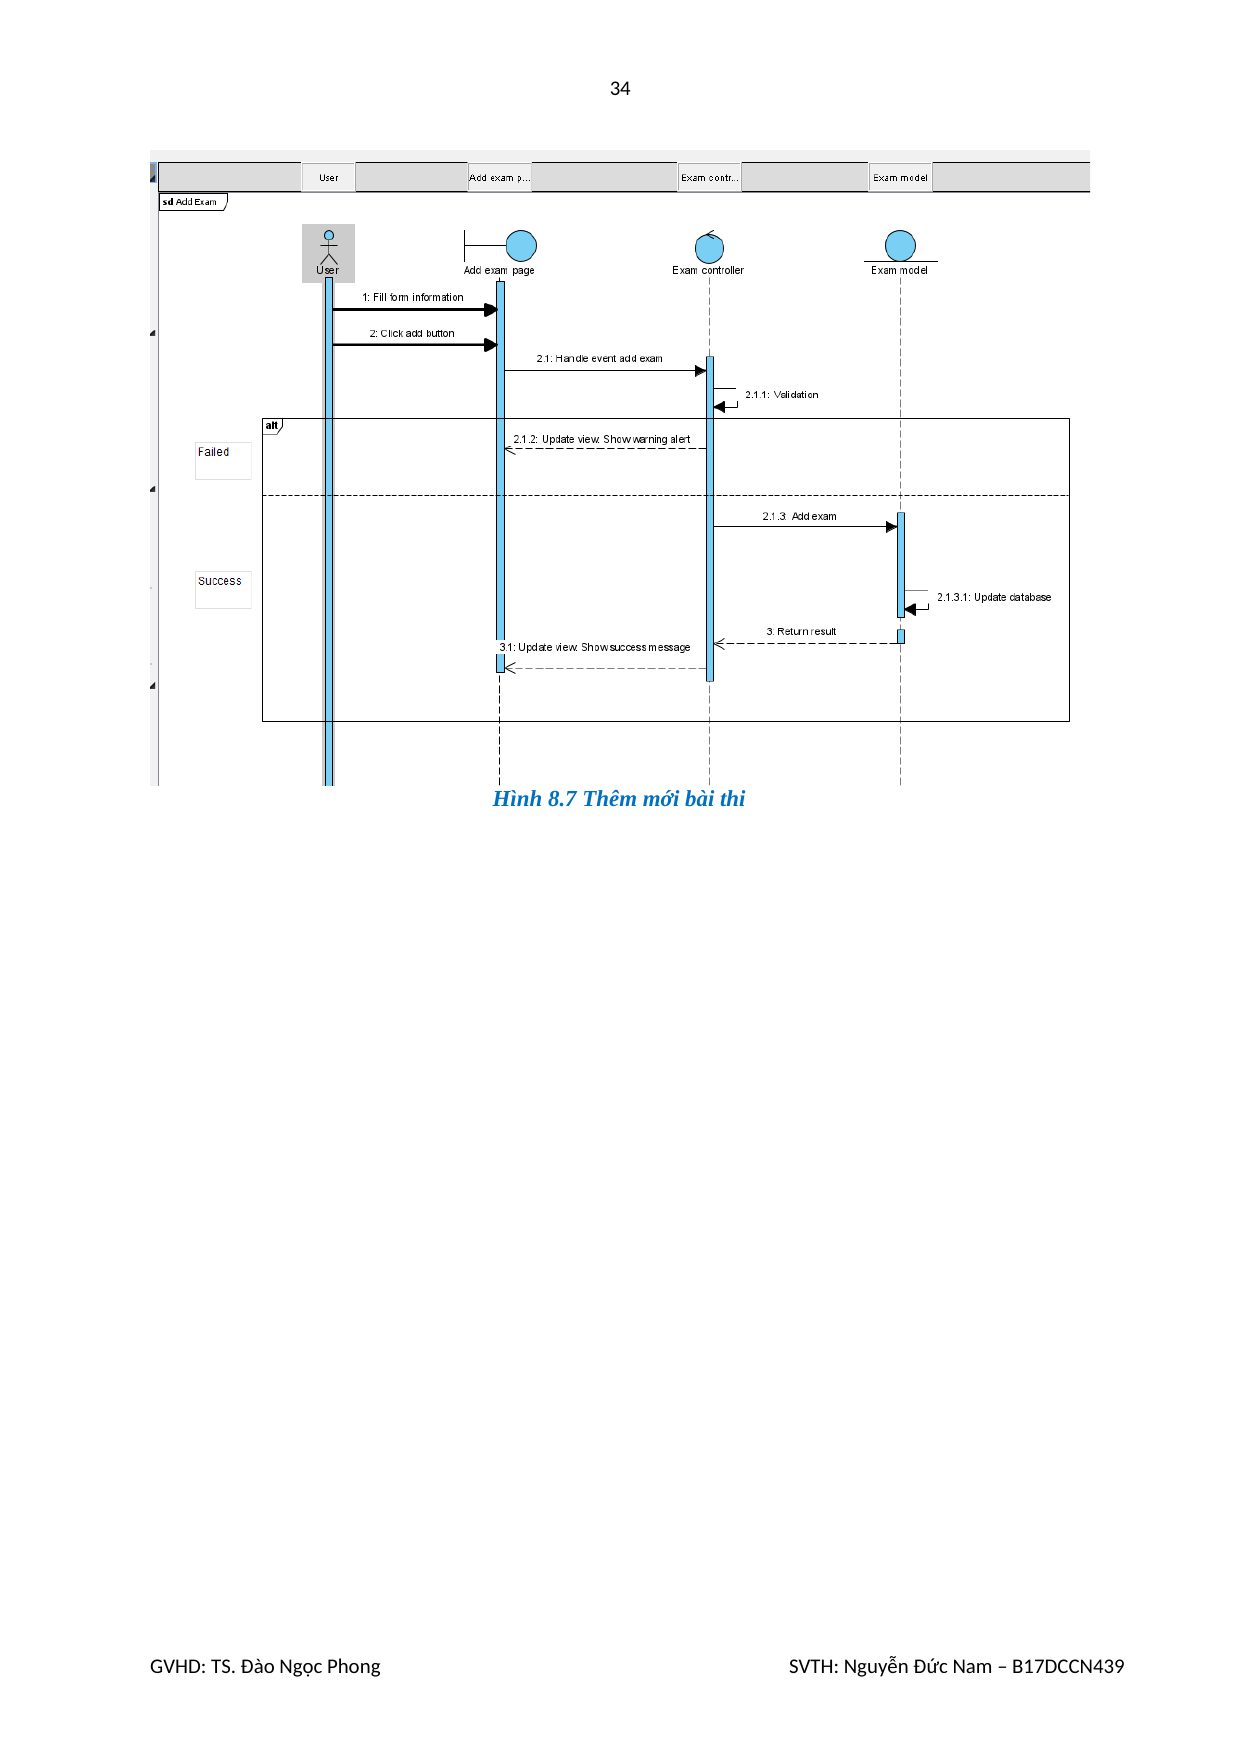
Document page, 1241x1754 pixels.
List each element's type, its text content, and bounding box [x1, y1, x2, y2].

picture [150, 150, 1091, 786]
text Hình 8.7 Thêm mới bài thi [150, 786, 1090, 812]
